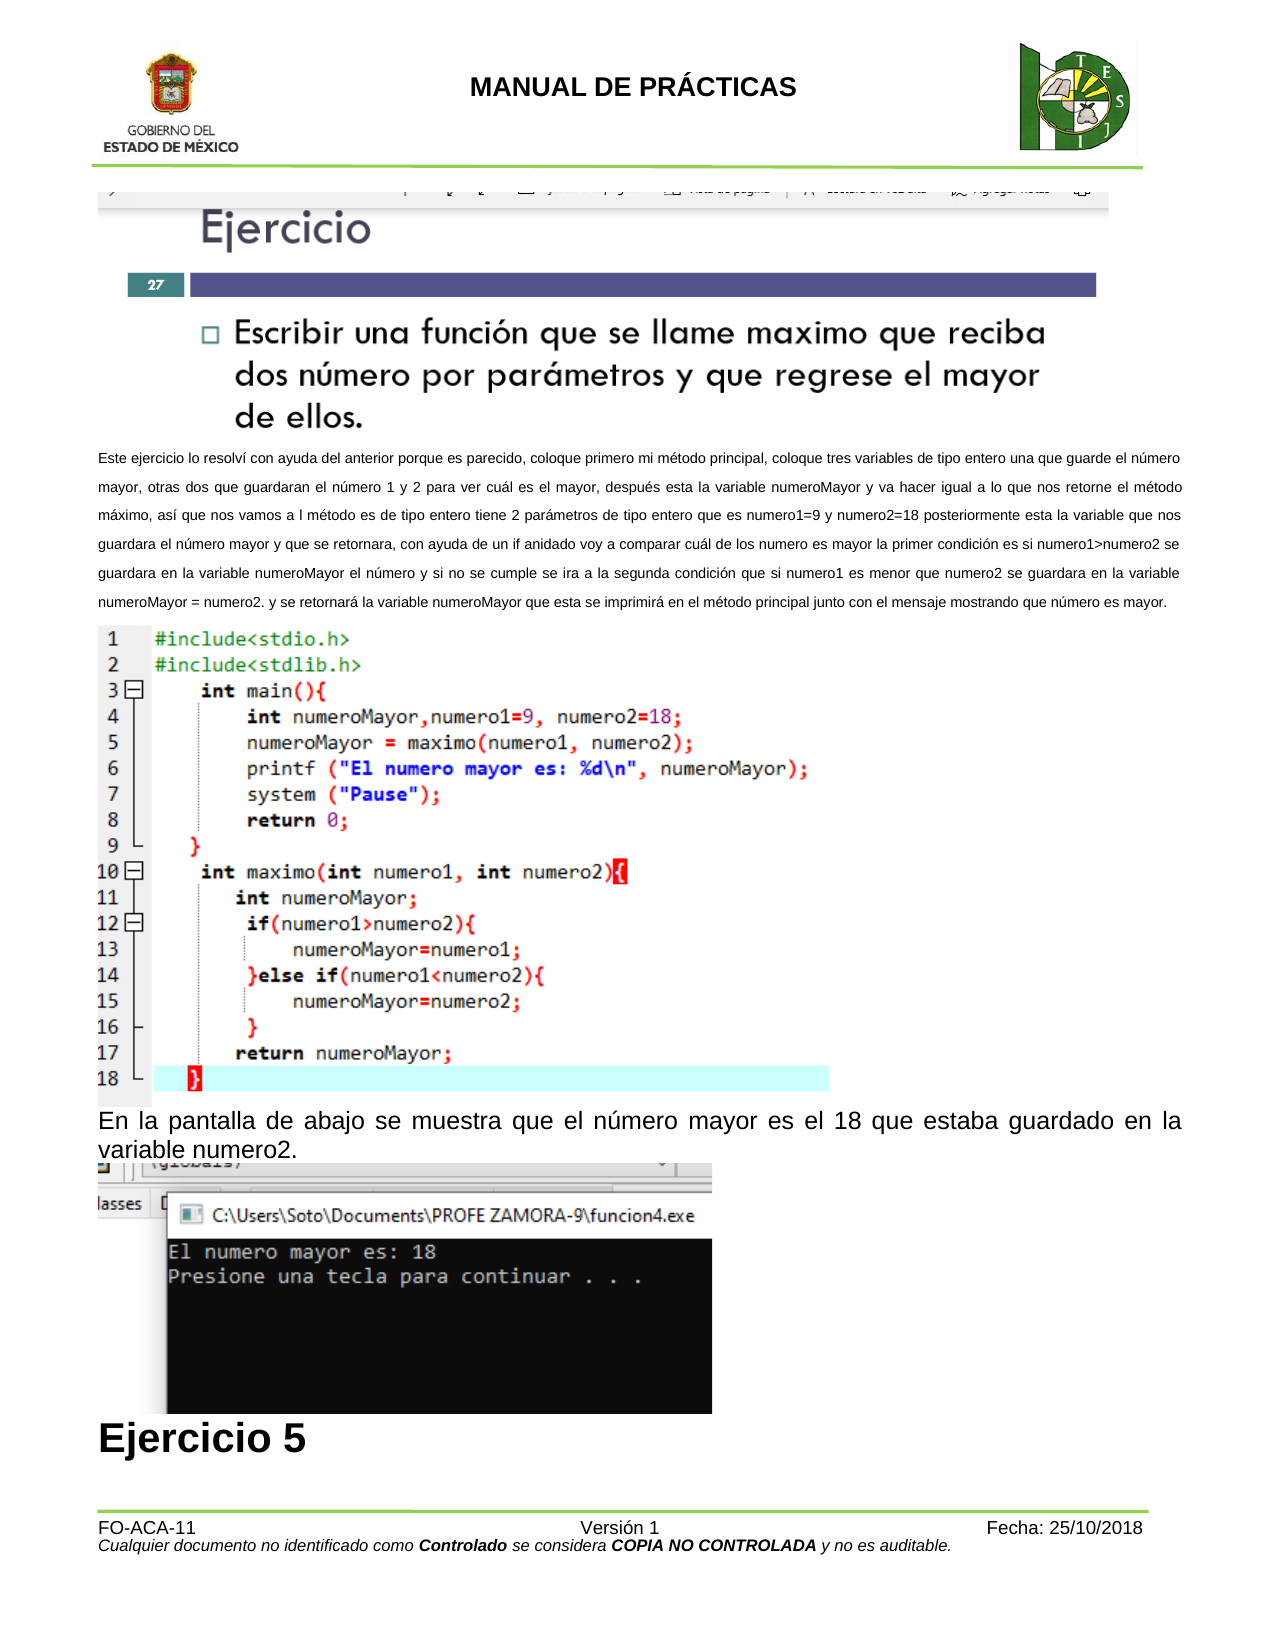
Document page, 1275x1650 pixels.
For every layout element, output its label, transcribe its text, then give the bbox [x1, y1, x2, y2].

picture [97, 1163, 713, 1414]
text En la pantalla de abajo se muestra que el número mayor es el 18 que estaba guardado en la variable numero2. [98, 1106, 1183, 1164]
picture [1018, 41, 1137, 157]
picture [97, 192, 1109, 450]
picture [97, 622, 830, 1107]
text Ejercicio 5 [98, 1414, 1183, 1462]
picture [95, 42, 241, 161]
text Este ejercicio lo resolví con ayuda del anterior porque es parecido, coloque primero mi método principal, coloque tres variables de tipo entero una que guarde el número mayor, otras dos que guardaran el número 1 y 2 para ver cuál es el mayor, después esta la variable numeroMayor y va hacer igual a lo que nos retorne el método máximo, así que nos vamos a l método es de tipo entero tiene 2 parámetros de tipo entero que es numero1=9 y numero2=18 posteriormente esta la variable que nos guardara el número mayor y que se retornara, con ayuda de un if anidado voy a comparar cuál de los numero es mayor la primer condición es si numero1>numero2 se guardara en la variable numeroMayor el número y si no se cumple se ira a la segunda condición que si numero1 es menor que numero2 se guardara en la variable numeroMayor = numero2. y se retornará la variable numeroMayor que esta se imprimirá en el método principal junto con el mensaje mostrando que número es mayor. [98, 450, 1183, 622]
